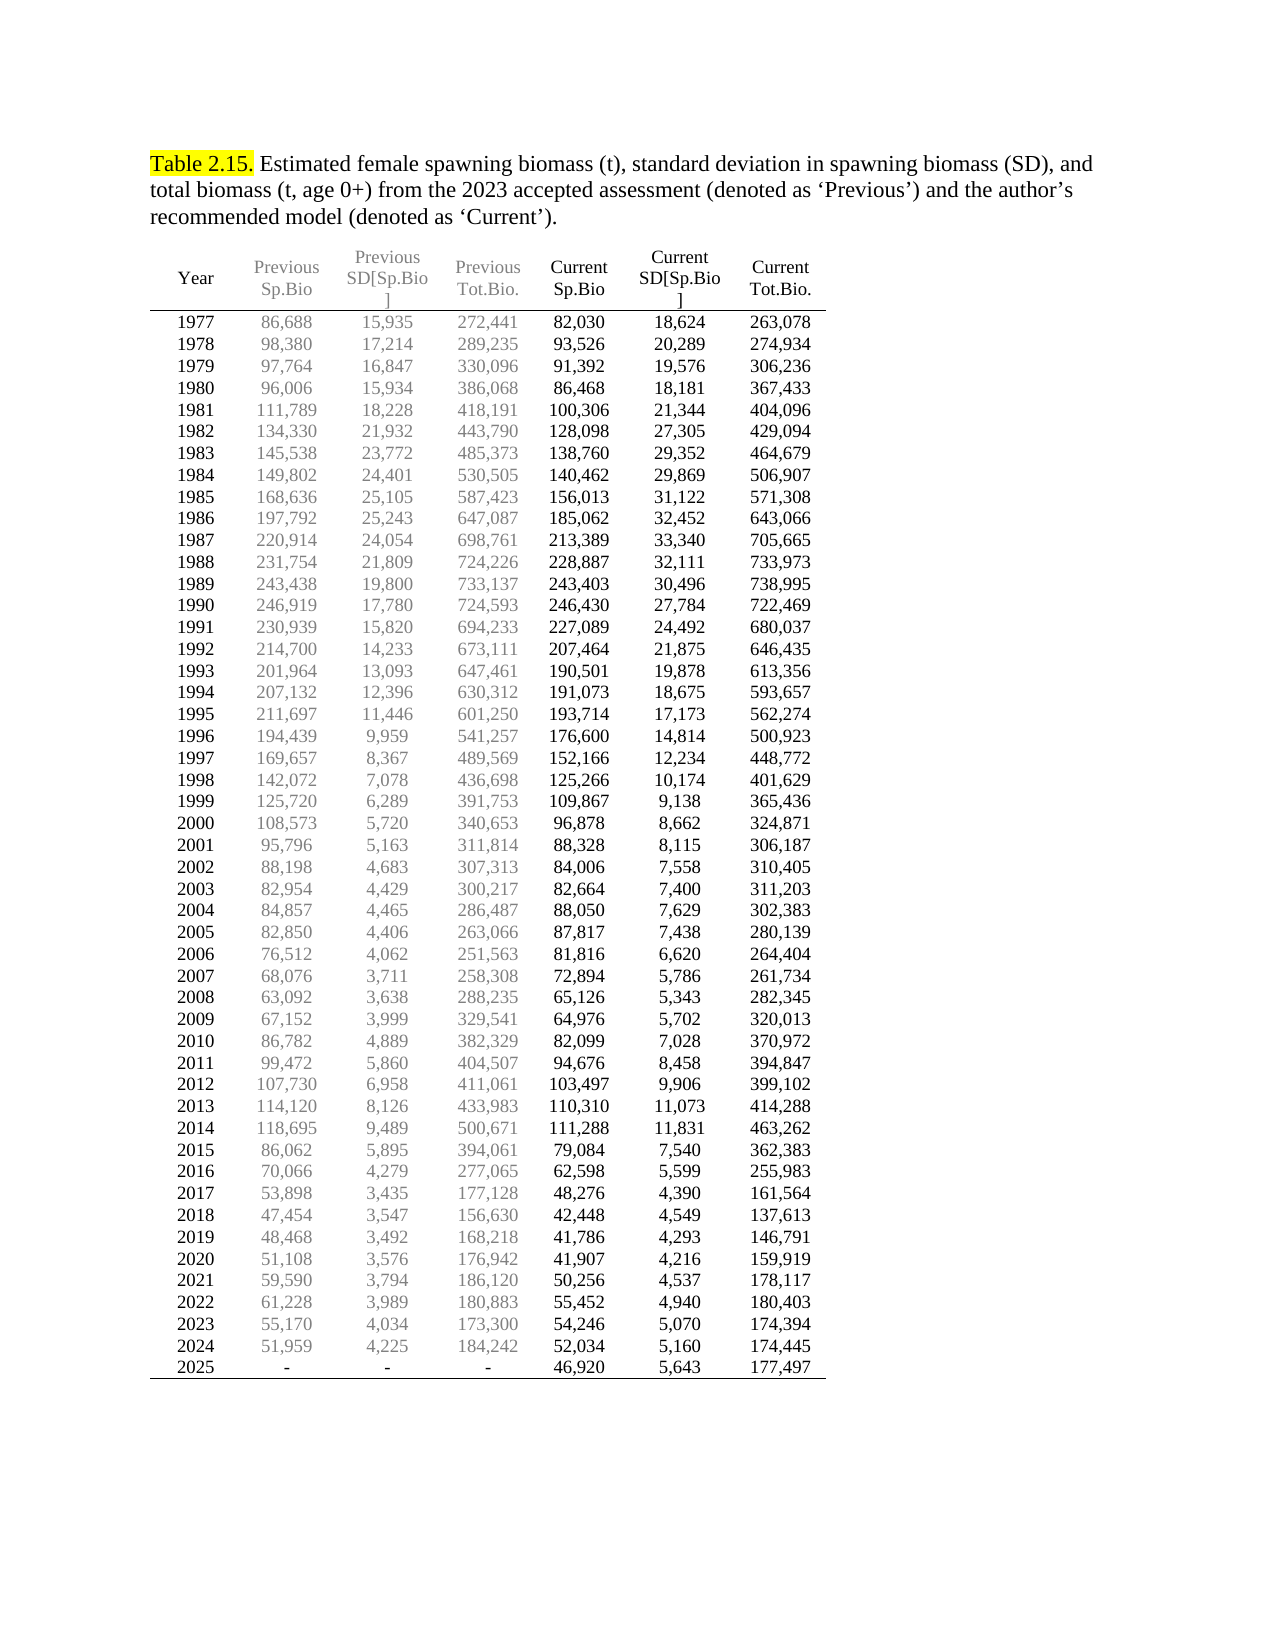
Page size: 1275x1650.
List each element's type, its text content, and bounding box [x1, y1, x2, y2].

table_cell 18,181 [625, 377, 735, 398]
table_cell 21,344 [625, 398, 735, 420]
table_cell 145,538 [241, 442, 332, 464]
table_cell 97,764 [241, 355, 332, 377]
table_cell 274,934 [735, 333, 826, 355]
table_cell 330,096 [443, 355, 533, 377]
table_cell 1979 [150, 355, 241, 377]
table_cell 15,934 [332, 377, 442, 398]
table_cell 1983 [150, 442, 241, 464]
table_cell 149,802 [241, 464, 332, 485]
table_cell 227,089 [534, 616, 624, 638]
table_cell 1982 [150, 420, 241, 442]
table_cell 25,243 [332, 507, 442, 529]
table_cell 733,973 [735, 551, 826, 572]
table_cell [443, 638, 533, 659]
table_cell 16,847 [332, 355, 442, 377]
table_cell 134,330 [241, 420, 332, 442]
table_cell 156,013 [534, 485, 624, 507]
table_cell 485,373 [443, 442, 533, 464]
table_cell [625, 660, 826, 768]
table_cell 1985 [150, 485, 241, 507]
table_cell 86,688 [241, 311, 332, 333]
table_cell 506,907 [735, 464, 826, 485]
table_cell 18,624 [625, 311, 735, 333]
table_cell 1991 [150, 616, 241, 638]
table_header Previous Sp.Bio [241, 246, 332, 310]
table_cell 197,792 [241, 507, 332, 529]
table_cell 21,932 [332, 420, 442, 442]
table_cell 93,526 [534, 333, 624, 355]
table_cell 694,233 [443, 616, 533, 638]
table_cell 724,593 [443, 594, 533, 616]
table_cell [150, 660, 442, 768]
table_cell 643,066 [735, 507, 826, 529]
table_cell 185,062 [534, 507, 624, 529]
table_cell 1987 [150, 529, 241, 551]
table_cell 17,214 [332, 333, 442, 355]
table_cell 1977 [150, 311, 241, 333]
table_cell 306,236 [735, 355, 826, 377]
table_cell 429,094 [735, 420, 826, 442]
table_cell 263,078 [735, 311, 826, 333]
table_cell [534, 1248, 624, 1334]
table_cell 27,784 [625, 594, 735, 616]
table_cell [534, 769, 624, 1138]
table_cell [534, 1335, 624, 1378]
table_cell 24,492 [625, 616, 735, 638]
table_cell 19,800 [332, 573, 442, 594]
table_cell 1989 [150, 573, 241, 594]
table_header Current Sp.Bio [534, 246, 624, 310]
table_cell 530,505 [443, 464, 533, 485]
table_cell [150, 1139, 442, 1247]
table_cell 24,054 [332, 529, 442, 551]
table_cell 443,790 [443, 420, 533, 442]
table_cell 96,006 [241, 377, 332, 398]
table_cell 33,340 [625, 529, 735, 551]
table_cell 367,433 [735, 377, 826, 398]
table_cell 1988 [150, 551, 241, 572]
table_cell 32,111 [625, 551, 735, 572]
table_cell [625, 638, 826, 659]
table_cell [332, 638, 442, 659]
table_cell 17,780 [332, 594, 442, 616]
table_cell 140,462 [534, 464, 624, 485]
table_cell 91,392 [534, 355, 624, 377]
table_cell 289,235 [443, 333, 533, 355]
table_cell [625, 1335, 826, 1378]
table_cell 243,438 [241, 573, 332, 594]
table_cell 31,122 [625, 485, 735, 507]
table_cell 82,030 [534, 311, 624, 333]
table_header Previous SD[Sp.Bio] [332, 246, 442, 310]
table_cell 738,995 [735, 573, 826, 594]
subtitle Table 2.15. Estimated female spawning biomass (t), standard deviation in spawning biomass (SD), and total biomass (t, age 0+) from the 2023 accepted assessment (denoted as ‘Previous’) and the author’s recommended model (denoted as ‘Current’). [150, 150, 1125, 229]
table_cell 231,754 [241, 551, 332, 572]
table_cell 571,308 [735, 485, 826, 507]
table_header Current Tot.Bio. [735, 246, 826, 310]
table_cell 32,452 [625, 507, 735, 529]
table_cell 168,636 [241, 485, 332, 507]
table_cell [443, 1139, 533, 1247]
table_cell 21,809 [332, 551, 442, 572]
table_cell 1981 [150, 398, 241, 420]
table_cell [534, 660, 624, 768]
table_cell 243,403 [534, 573, 624, 594]
table_cell 19,576 [625, 355, 735, 377]
table_cell 29,352 [625, 442, 735, 464]
table_cell 23,772 [332, 442, 442, 464]
table_cell 111,789 [241, 398, 332, 420]
table_cell 272,441 [443, 311, 533, 333]
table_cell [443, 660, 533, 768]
table_cell 1990 [150, 594, 241, 616]
table_cell 220,914 [241, 529, 332, 551]
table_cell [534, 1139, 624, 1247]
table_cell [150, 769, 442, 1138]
table_cell 647,087 [443, 507, 533, 529]
table_cell 246,919 [241, 594, 332, 616]
table_cell 464,679 [735, 442, 826, 464]
table_cell 705,665 [735, 529, 826, 551]
table_cell 386,068 [443, 377, 533, 398]
table_cell 228,887 [534, 551, 624, 572]
table_cell 1984 [150, 464, 241, 485]
table_cell 404,096 [735, 398, 826, 420]
table_cell 246,430 [534, 594, 624, 616]
table_cell 128,098 [534, 420, 624, 442]
table_cell 587,423 [443, 485, 533, 507]
table_header Previous Tot.Bio. [443, 246, 533, 310]
table_cell 30,496 [625, 573, 735, 594]
table_cell 25,105 [332, 485, 442, 507]
table_cell 418,191 [443, 398, 533, 420]
table_cell 86,468 [534, 377, 624, 398]
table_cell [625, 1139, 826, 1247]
table_cell 98,380 [241, 333, 332, 355]
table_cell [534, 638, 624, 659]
table_header Year [150, 246, 241, 310]
table_cell 698,761 [443, 529, 533, 551]
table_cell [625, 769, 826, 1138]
table_cell 1980 [150, 377, 241, 398]
table_cell 213,389 [534, 529, 624, 551]
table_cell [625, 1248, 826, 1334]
table_cell 29,869 [625, 464, 735, 485]
table_cell 15,935 [332, 311, 442, 333]
table_header Current SD[Sp.Bio] [625, 246, 735, 310]
table_cell 1992 [150, 638, 241, 659]
table_cell 27,305 [625, 420, 735, 442]
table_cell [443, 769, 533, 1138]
table_cell 1986 [150, 507, 241, 529]
table_cell 24,401 [332, 464, 442, 485]
table_cell 733,137 [443, 573, 533, 594]
table_cell 230,939 [241, 616, 332, 638]
table_cell 15,820 [332, 616, 442, 638]
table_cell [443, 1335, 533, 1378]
table_cell 724,226 [443, 551, 533, 572]
table_cell 722,469 [735, 594, 826, 616]
table_cell 138,760 [534, 442, 624, 464]
table_cell 20,289 [625, 333, 735, 355]
table_cell 18,228 [332, 398, 442, 420]
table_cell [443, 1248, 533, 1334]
table_cell 100,306 [534, 398, 624, 420]
table_cell 1978 [150, 333, 241, 355]
table_cell 680,037 [735, 616, 826, 638]
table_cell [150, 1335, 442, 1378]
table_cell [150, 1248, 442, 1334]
table_cell 214,700 [241, 638, 332, 659]
